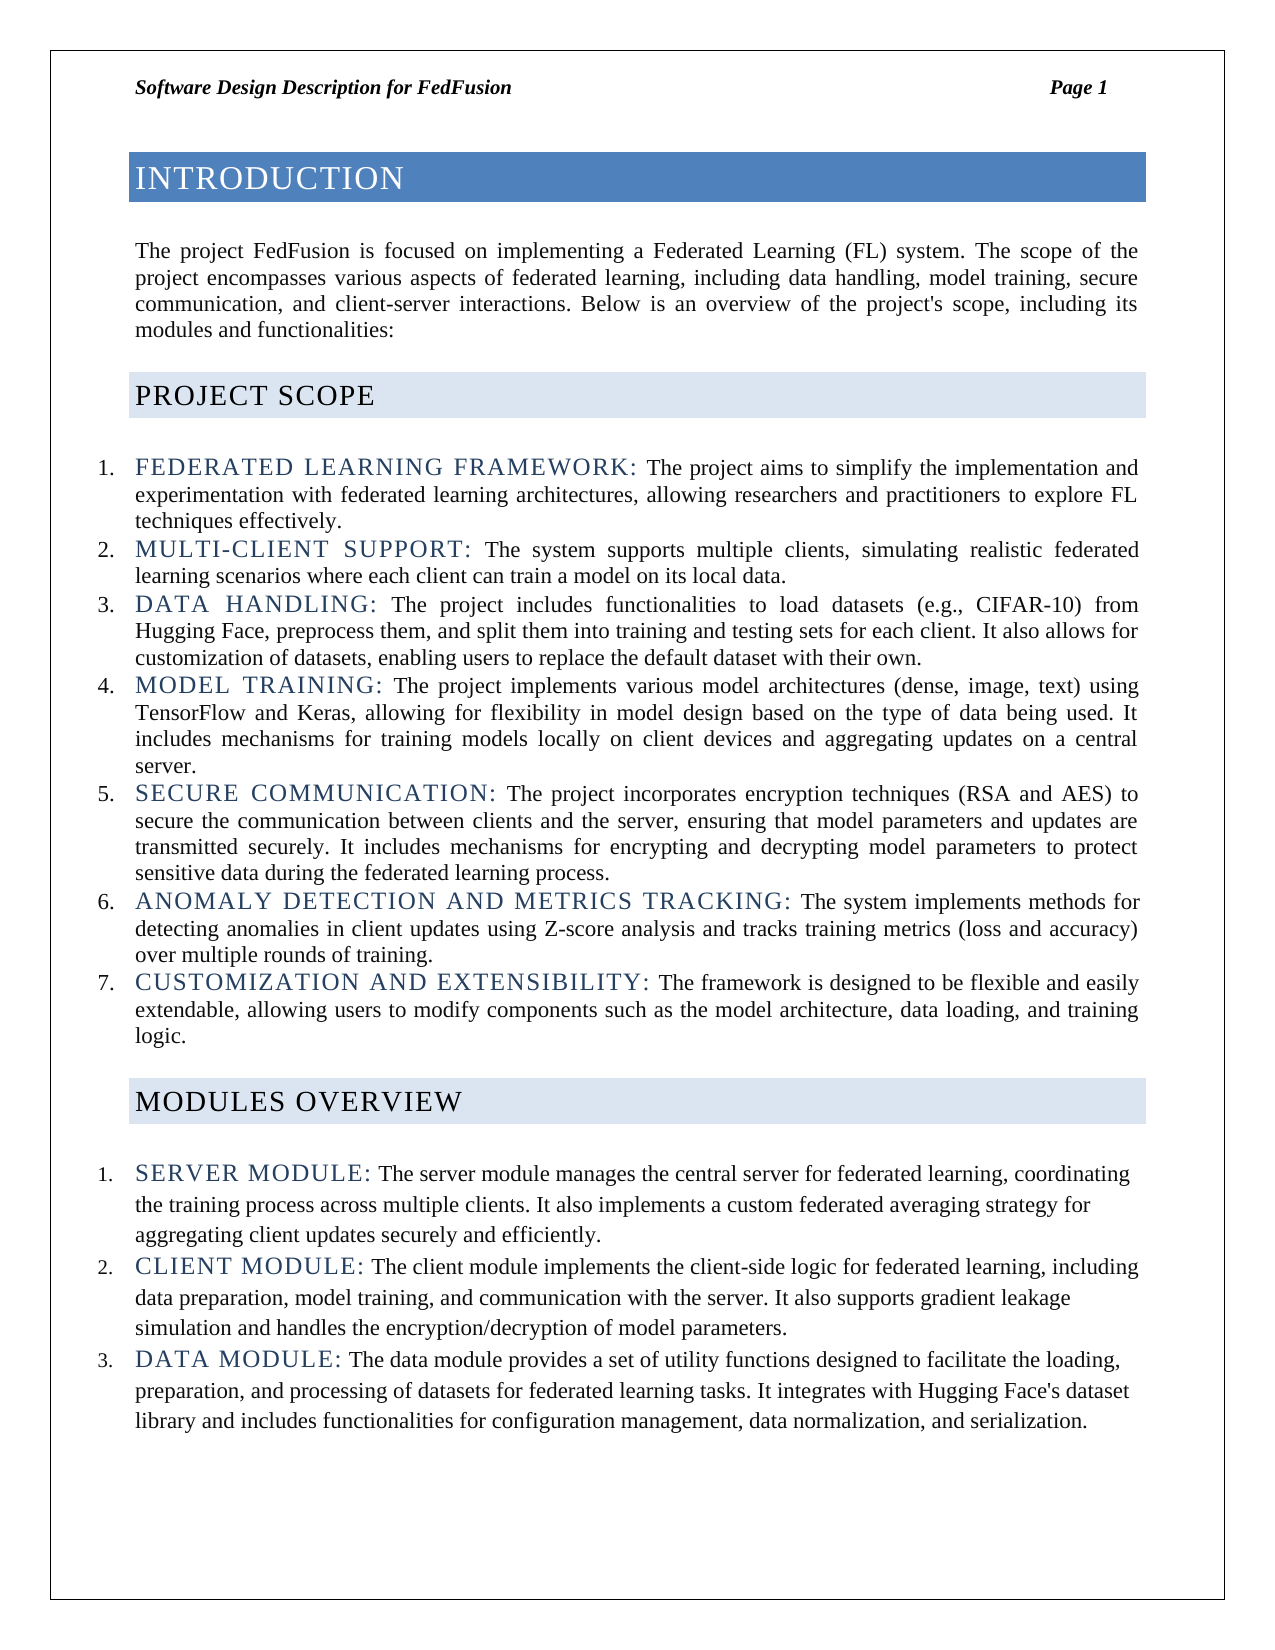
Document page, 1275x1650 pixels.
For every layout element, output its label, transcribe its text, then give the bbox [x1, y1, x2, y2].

list Secure Communication: The project incorporates encryption techniques (RSA and AES) to secure the communication between clients and the server, ensuring that model parameters and updates are transmitted securely. It includes mechanisms for encrypting and decrypting model parameters to protect sensitive data during the federated learning process. [97, 778, 1140, 886]
list Client Module: The client module implements the client-side logic for federated learning, including data preparation, model training, and communication with the server. It also supports gradient leakage simulation and handles the encryption/decryption of model parameters. [97, 1251, 1140, 1340]
list Federated Learning Framework: The project aims to simplify the implementation and experimentation with federated learning architectures, allowing researchers and practitioners to explore FL techniques effectively. [97, 452, 1140, 534]
subtitle Modules Overview [135, 1084, 1140, 1118]
text The project FedFusion is focused on implementing a Federated Learning (FL) system. The scope of the project encompasses various aspects of federated learning, including data handling, model training, secure communication, and client-server interactions. Below is an overview of the project's scope, including its modules and functionalities: [135, 237, 1140, 343]
list Multi-Client Support: The system supports multiple clients, simulating realistic federated learning scenarios where each client can train a model on its local data. [97, 534, 1140, 589]
list Anomaly Detection and Metrics Tracking: The system implements methods for detecting anomalies in client updates using Z-score analysis and tracks training metrics (loss and accuracy) over multiple rounds of training. [97, 886, 1140, 967]
list Model Training: The project implements various model architectures (dense, image, text) using TensorFlow and Keras, allowing for flexibility in model design based on the type of data being used. It includes mechanisms for training models locally on client devices and aggregating updates on a central server. [97, 670, 1140, 778]
list Server Module: The server module manages the central server for federated learning, coordinating the training process across multiple clients. It also implements a custom federated averaging strategy for aggregating client updates securely and efficiently. [97, 1158, 1140, 1247]
list Customization and Extensibility: The framework is designed to be flexible and easily extendable, allowing users to modify components such as the model architecture, data loading, and training logic. [97, 967, 1140, 1049]
subtitle Project Scope [135, 378, 1140, 412]
subtitle Introduction [135, 158, 1140, 196]
list Data Handling: The project includes functionalities to load datasets (e.g., CIFAR-10) from Hugging Face, preprocess them, and split them into training and testing sets for each client. It also allows for customization of datasets, enabling users to replace the default dataset with their own. [97, 589, 1140, 670]
list Data Module: The data module provides a set of utility functions designed to facilitate the loading, preparation, and processing of datasets for federated learning tasks. It integrates with Hugging Face's dataset library and includes functionalities for configuration management, data normalization, and serialization. [97, 1344, 1140, 1433]
